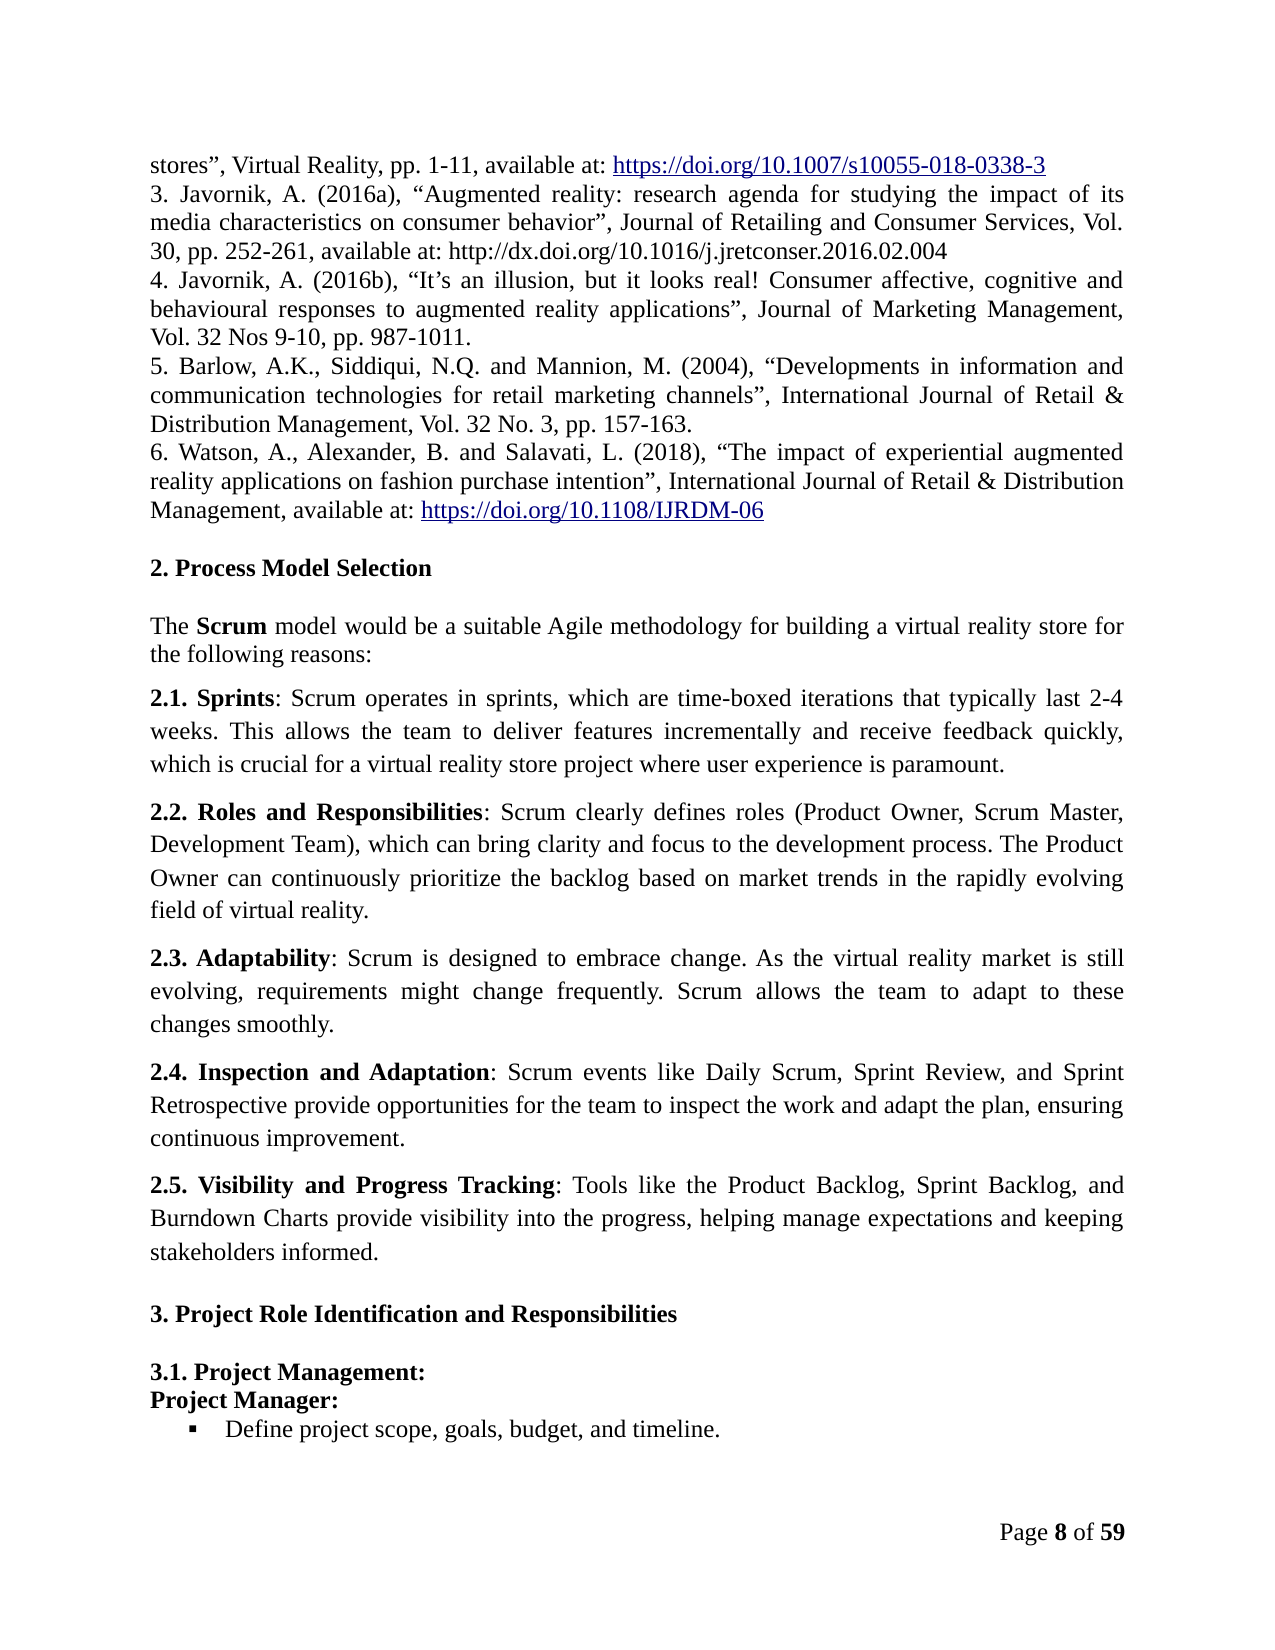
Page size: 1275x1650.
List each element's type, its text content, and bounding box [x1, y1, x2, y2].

text 2.4. Inspection and Adaptation: Scrum events like Daily Scrum, Sprint Review, and Sprint Retrospective provide opportunities for the team to inspect the work and adapt the plan, ensuring continuous improvement. [150, 1057, 1125, 1152]
text 5. Barlow, A.K., Siddiqui, N.Q. and Mannion, M. (2004), “Developments in information and communication technologies for retail marketing channels”, International Journal of Retail & Distribution Management, Vol. 32 No. 3, pp. 157-163. [150, 351, 1125, 437]
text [150, 150, 1125, 179]
text 2.3. Adaptability: Scrum is designed to embrace change. As the virtual reality market is still evolving, requirements might change frequently. Scrum allows the team to adapt to these changes smoothly. [150, 943, 1125, 1038]
text The Scrum model would be a suitable Agile methodology for building a virtual reality store for the following reasons: [150, 611, 1125, 668]
text 2.5. Visibility and Progress Tracking: Tools like the Product Backlog, Sprint Backlog, and Burndown Charts provide visibility into the progress, helping manage expectations and keeping stakeholders informed. [150, 1171, 1125, 1265]
text 3. Javornik, A. (2016a), “Augmented reality: research agenda for studying the impact of its media characteristics on consumer behavior”, Journal of Retailing and Consumer Services, Vol. 30, pp. 252-261, available at: http://dx.doi.org/10.1016/j.jretconser.2016.02.004 [150, 179, 1125, 265]
text 2.1. Sprints: Scrum operates in sprints, which are time-boxed iterations that typically last 2-4 weeks. This allows the team to deliver features incrementally and receive feedback quickly, which is crucial for a virtual reality store project where user experience is paramount. [150, 683, 1125, 778]
subtitle 3. Project Role Identification and Responsibilities [150, 1299, 1125, 1327]
text 4. Javornik, A. (2016b), “It’s an illusion, but it looks real! Consumer affective, cognitive and behavioural responses to augmented reality applications”, Journal of Marketing Management, Vol. 32 Nos 9-10, pp. 987-1011. [150, 265, 1125, 351]
subtitle 2. Process Model Selection [150, 553, 1125, 582]
list Define project scope, goals, budget, and timeline. [187, 1414, 1125, 1443]
text Project Manager: [150, 1385, 1125, 1414]
text 2.2. Roles and Responsibilities: Scrum clearly defines roles (Product Owner, Scrum Master, Development Team), which can bring clarity and focus to the development process. The Product Owner can continuously prioritize the backlog based on market trends in the rapidly evolving field of virtual reality. [150, 797, 1125, 924]
text 3.1. Project Management: [150, 1357, 1125, 1385]
text 6. Watson, A., Alexander, B. and Salavati, L. (2018), “The impact of experiential augmented reality applications on fashion purchase intention”, International Journal of Retail & Distribution Management, available at: https://doi.org/10.1108/IJRDM-06 [150, 437, 1125, 524]
